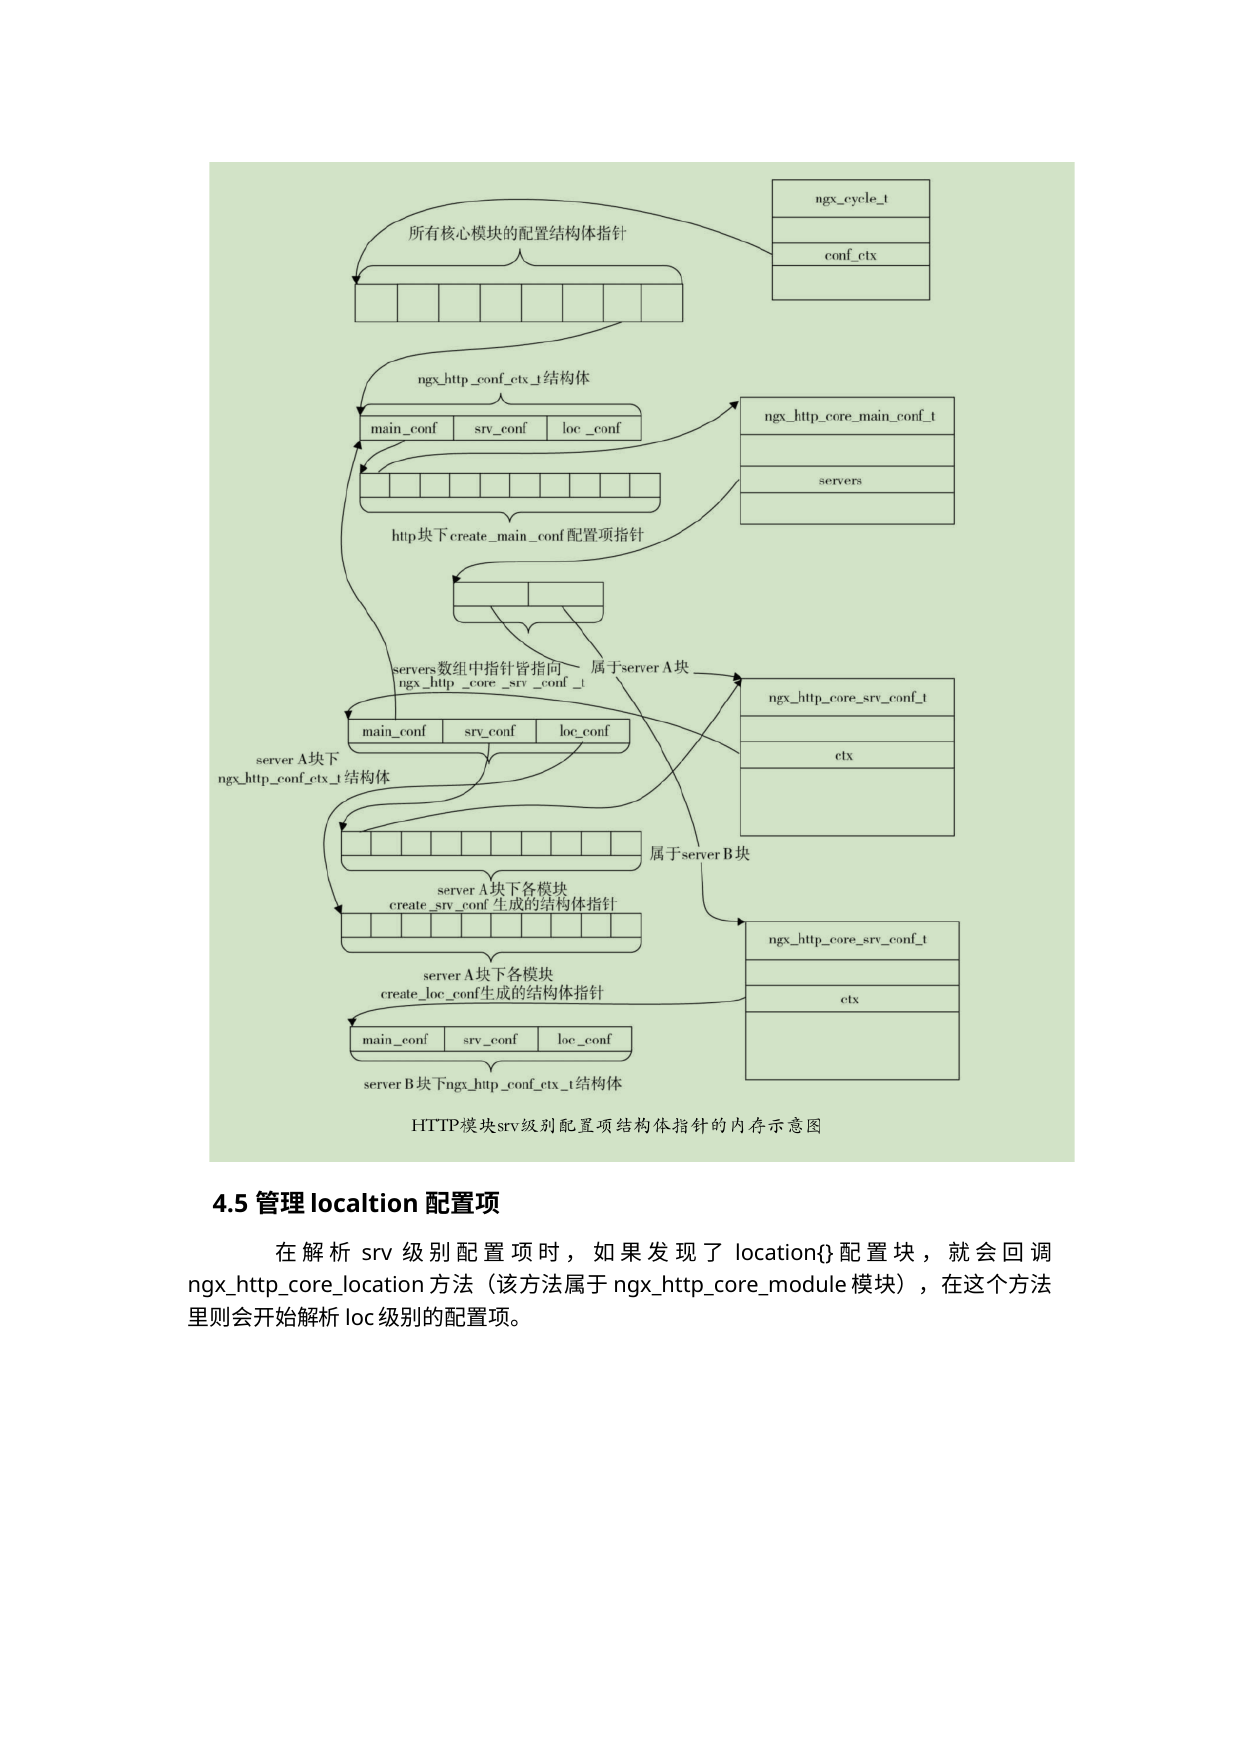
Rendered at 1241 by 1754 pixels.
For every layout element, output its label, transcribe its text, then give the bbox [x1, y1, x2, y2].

text 在解析srv级别配置项时，如果发现了location{}配置块，就会回调ngx_http_core_location方法（该方法属于ngx_http_core_module模块），在这个方法里则会开始解析loc级别的配置项。 [187, 1234, 1053, 1332]
picture [209, 162, 1075, 1162]
text 4.5 管理localtion 配置项 [187, 1169, 1053, 1234]
